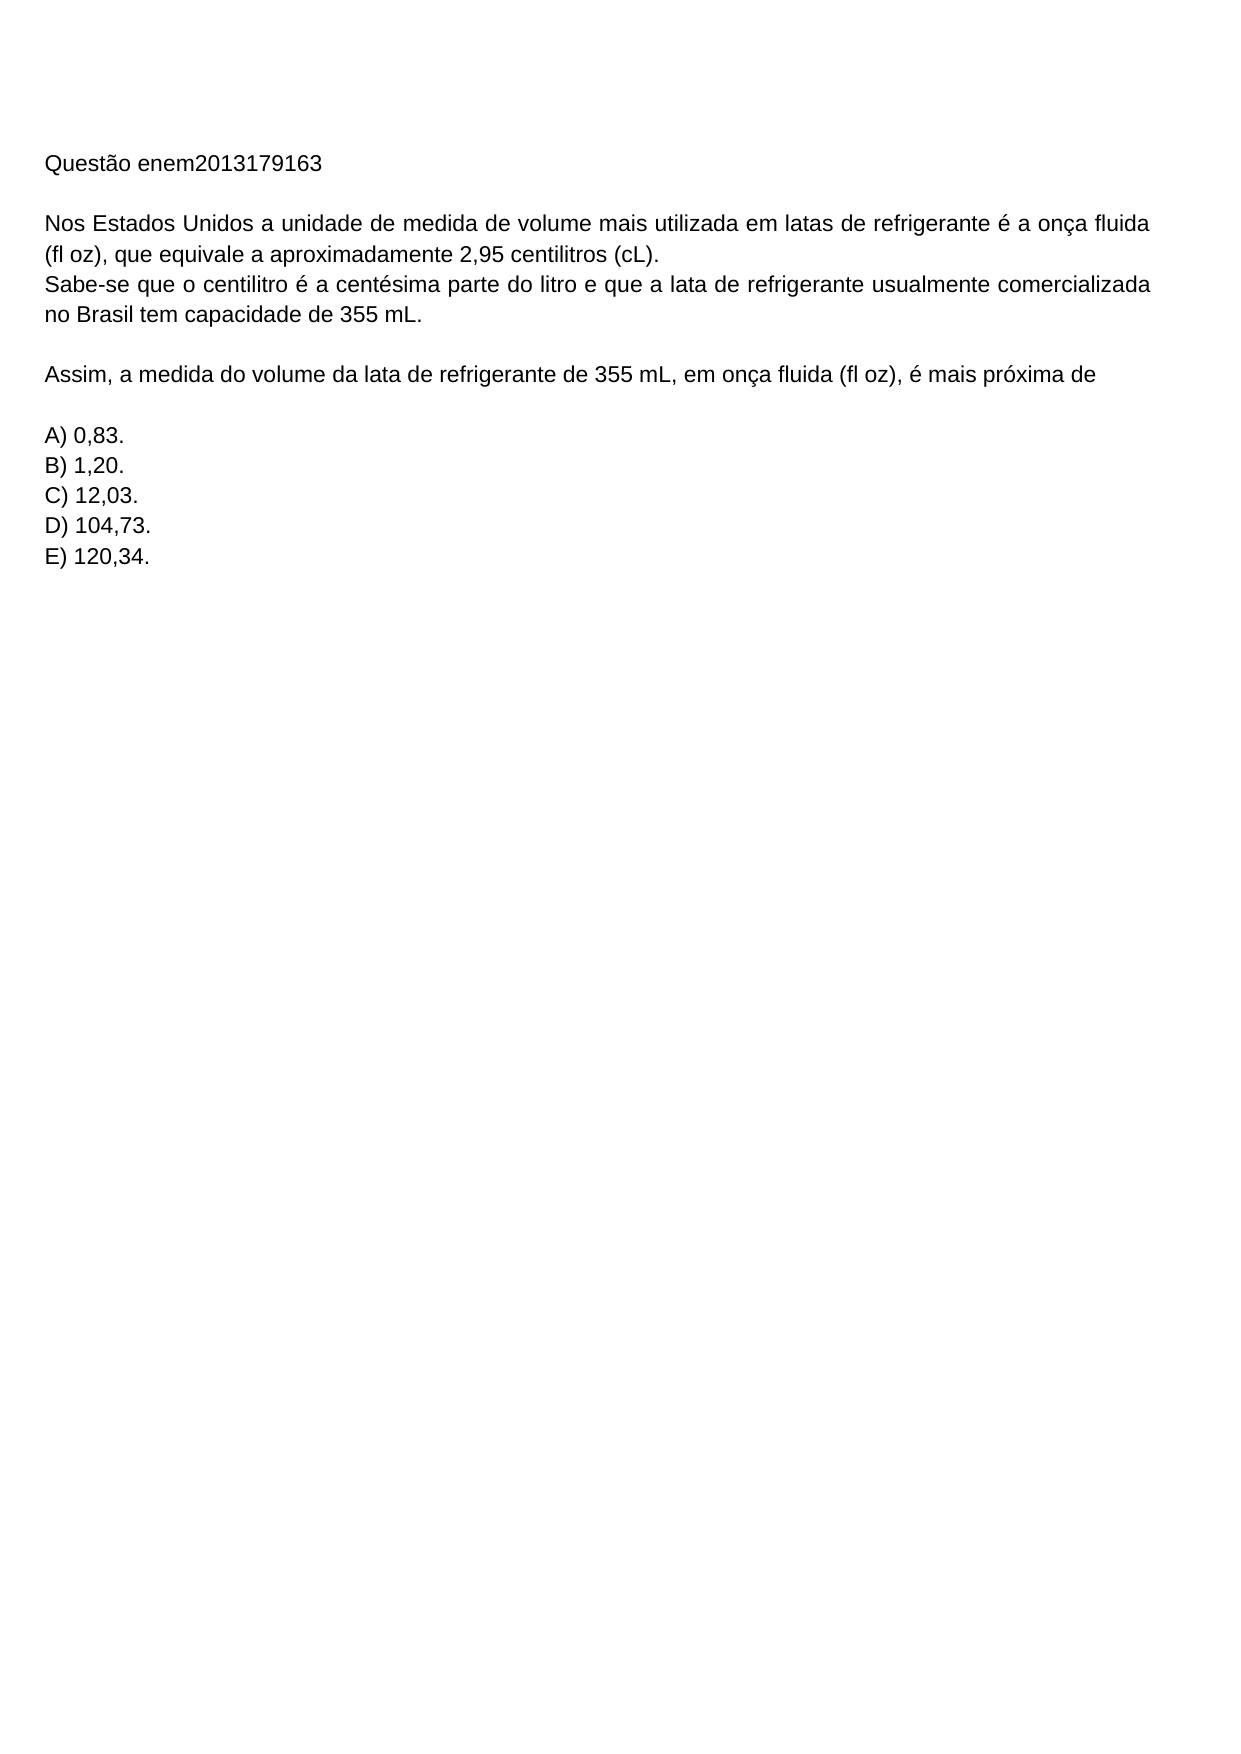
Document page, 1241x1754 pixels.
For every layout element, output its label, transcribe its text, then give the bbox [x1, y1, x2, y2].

text B) 1,20. [44, 452, 1151, 478]
text Questão enem2013179163 [44, 150, 1151, 176]
text Nos Estados Unidos a unidade de medida de volume mais utilizada em latas de refrigerante é a onça fluida (fl oz), que equivale a aproximadamente 2,95 centilitros (cL). [44, 210, 1151, 267]
text Sabe-se que o centilitro é a centésima parte do litro e que a lata de refrigerante usualmente comercializada no Brasil tem capacidade de 355 mL. [44, 271, 1151, 327]
text A) 0,83. [44, 422, 1151, 448]
text C) 12,03. [44, 482, 1151, 509]
text E) 120,34. [44, 543, 1151, 569]
text D) 104,73. [44, 512, 1151, 539]
text Assim, a medida do volume da lata de refrigerante de 355 mL, em onça fluida (fl oz), é mais próxima de [44, 361, 1151, 388]
